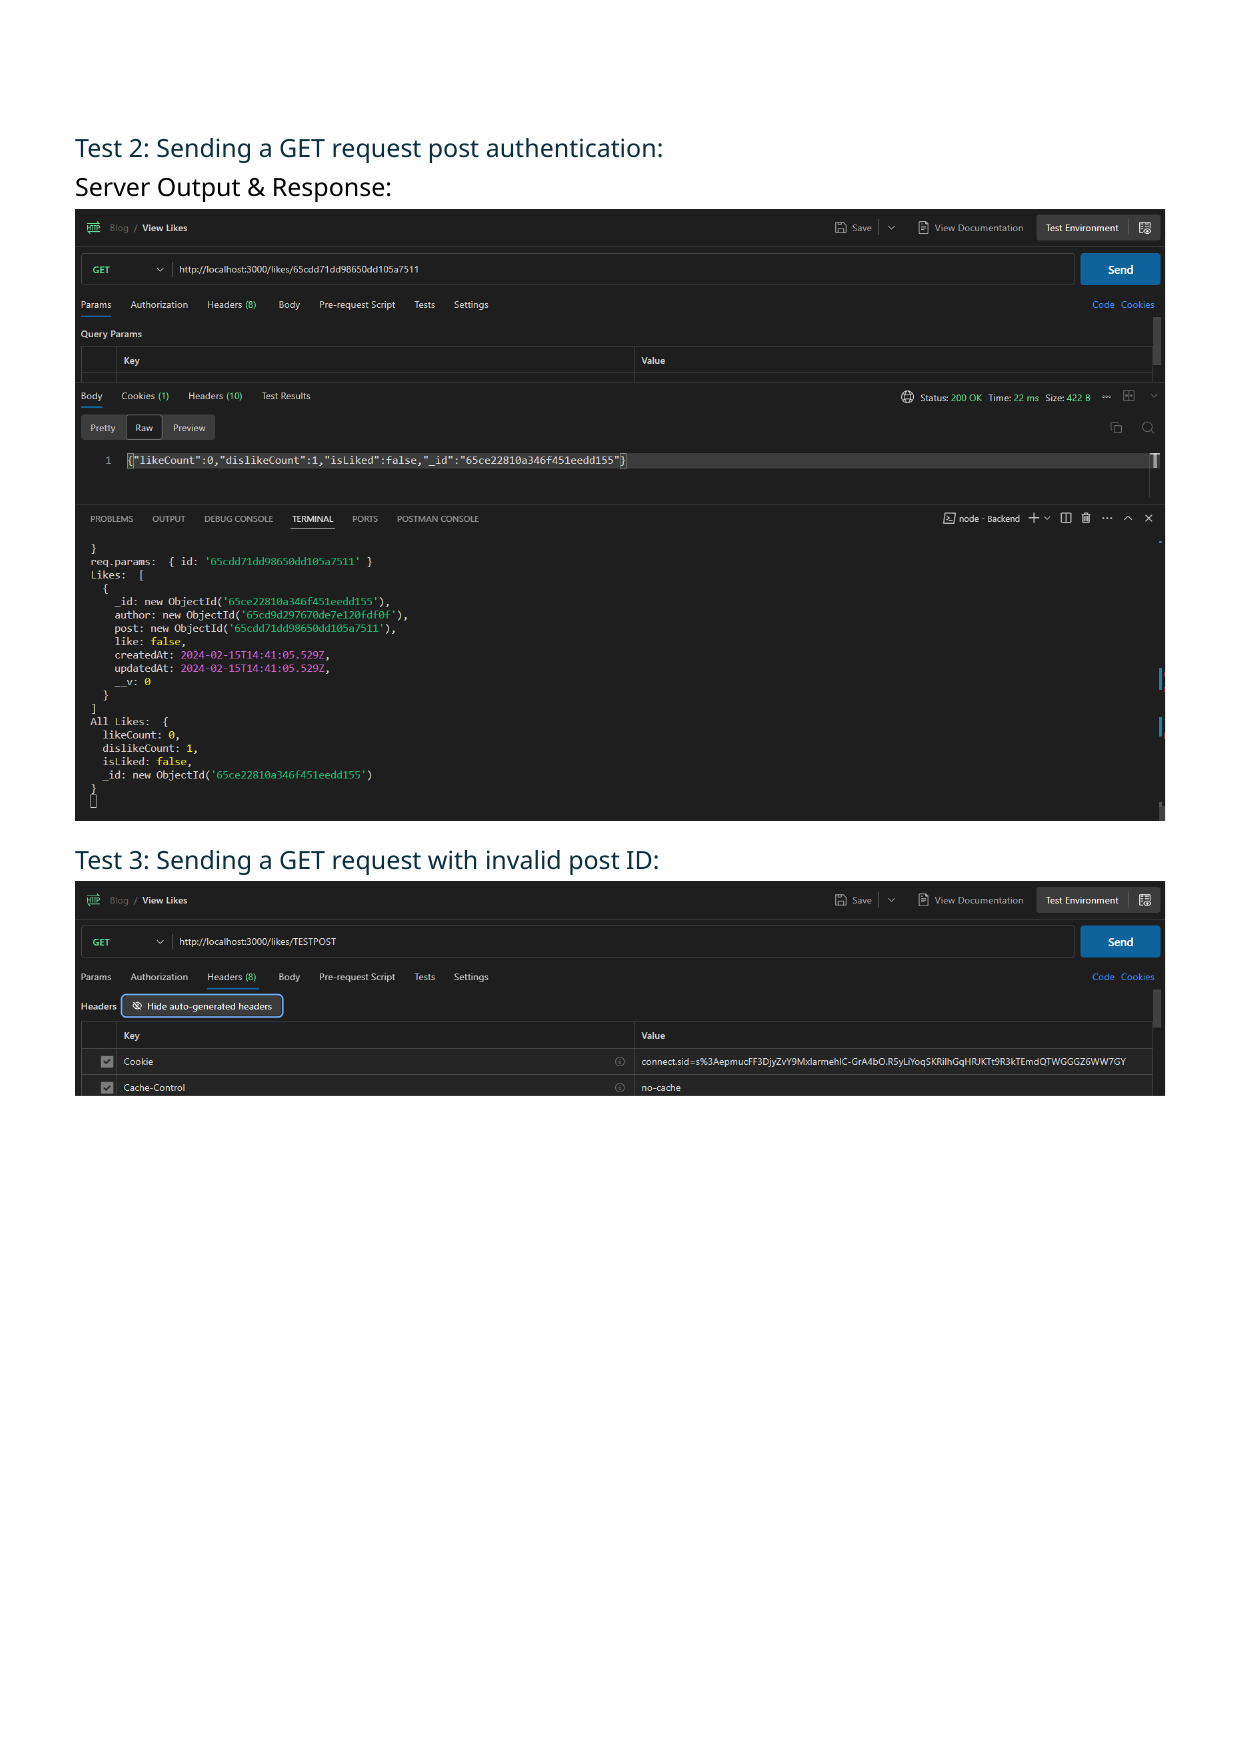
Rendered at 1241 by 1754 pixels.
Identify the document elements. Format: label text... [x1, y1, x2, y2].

picture [75, 881, 1166, 1096]
picture [75, 209, 1166, 821]
text Server Output & Response: [75, 170, 1165, 209]
subtitle Test 3: Sending a GET request with invalid post ID: [75, 842, 1165, 876]
subtitle Test 2: Sending a GET request post authentication: [75, 131, 1165, 165]
